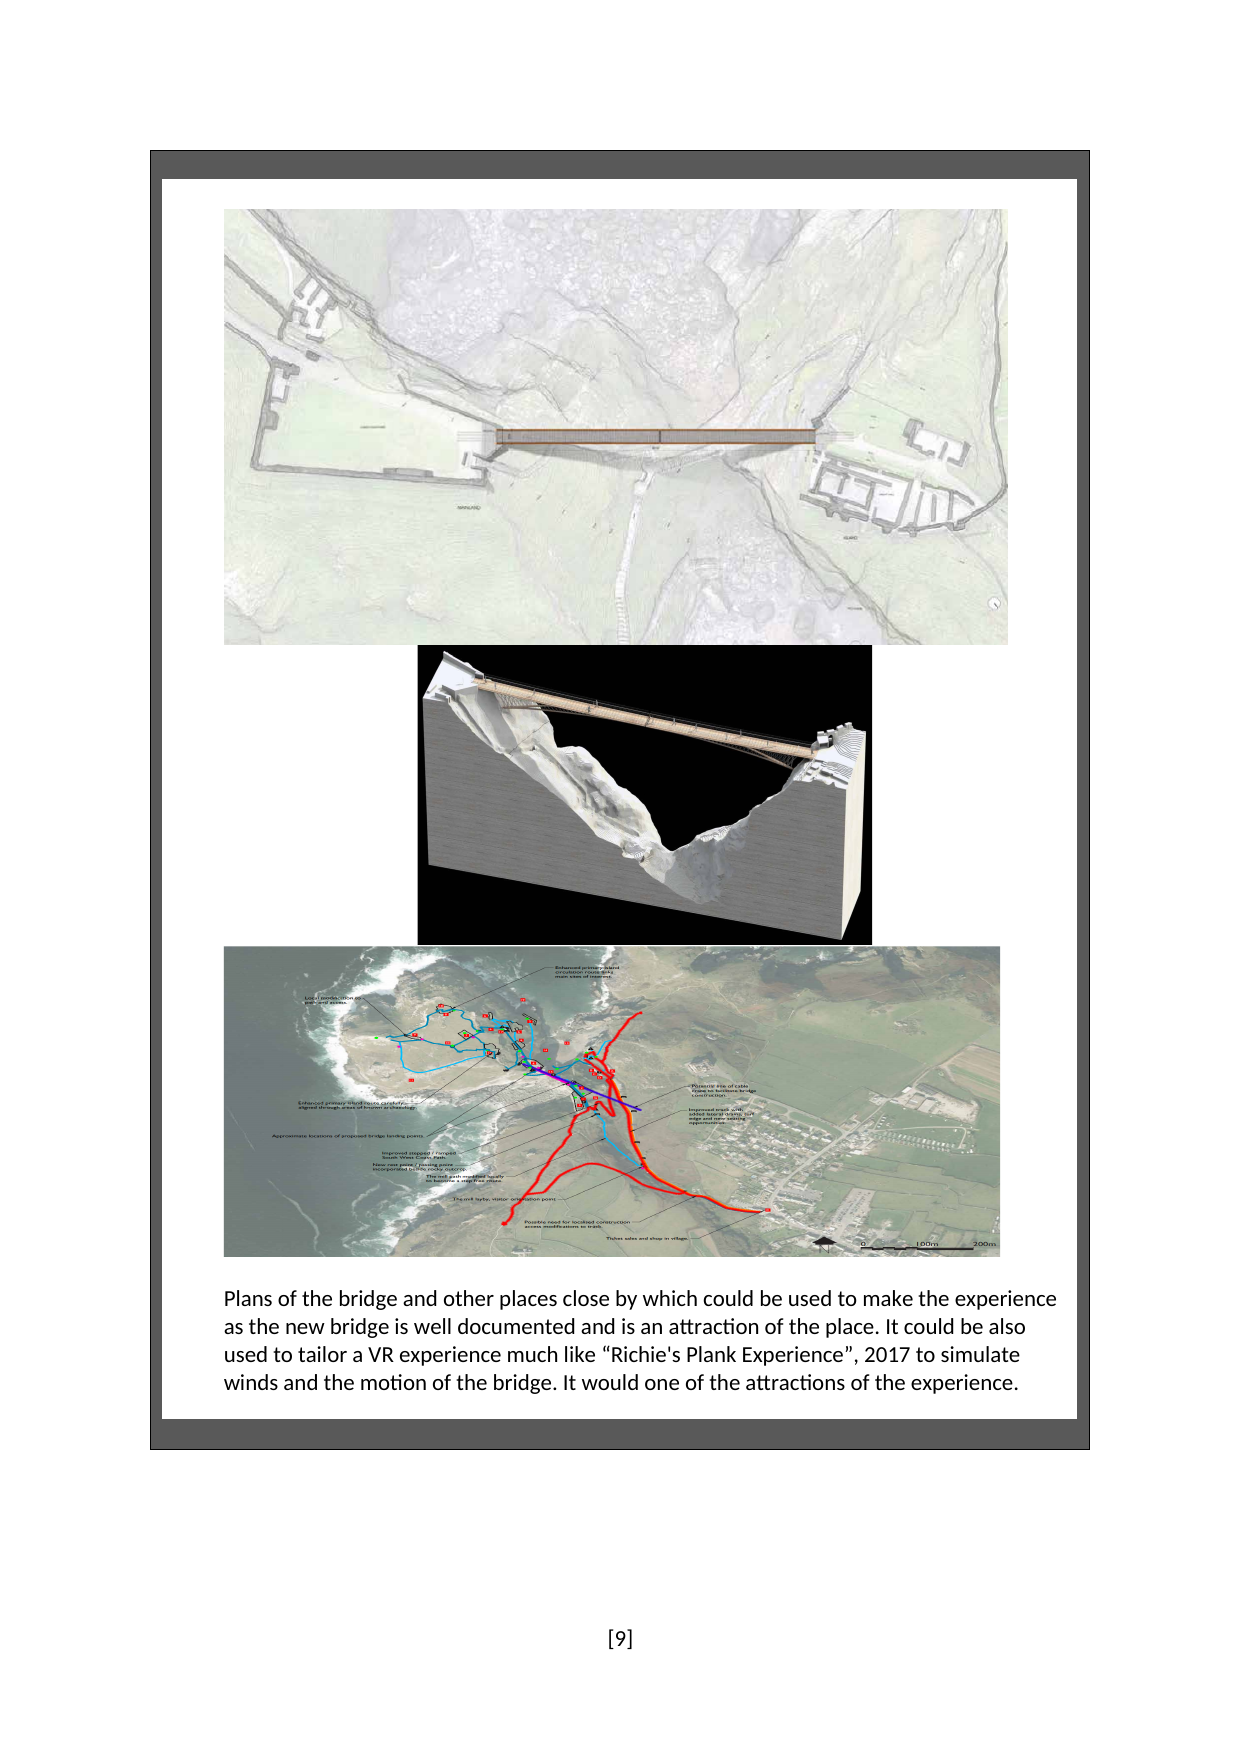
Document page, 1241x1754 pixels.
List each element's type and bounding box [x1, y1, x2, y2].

picture [223, 207, 1008, 1257]
table_header [151, 151, 1089, 1449]
